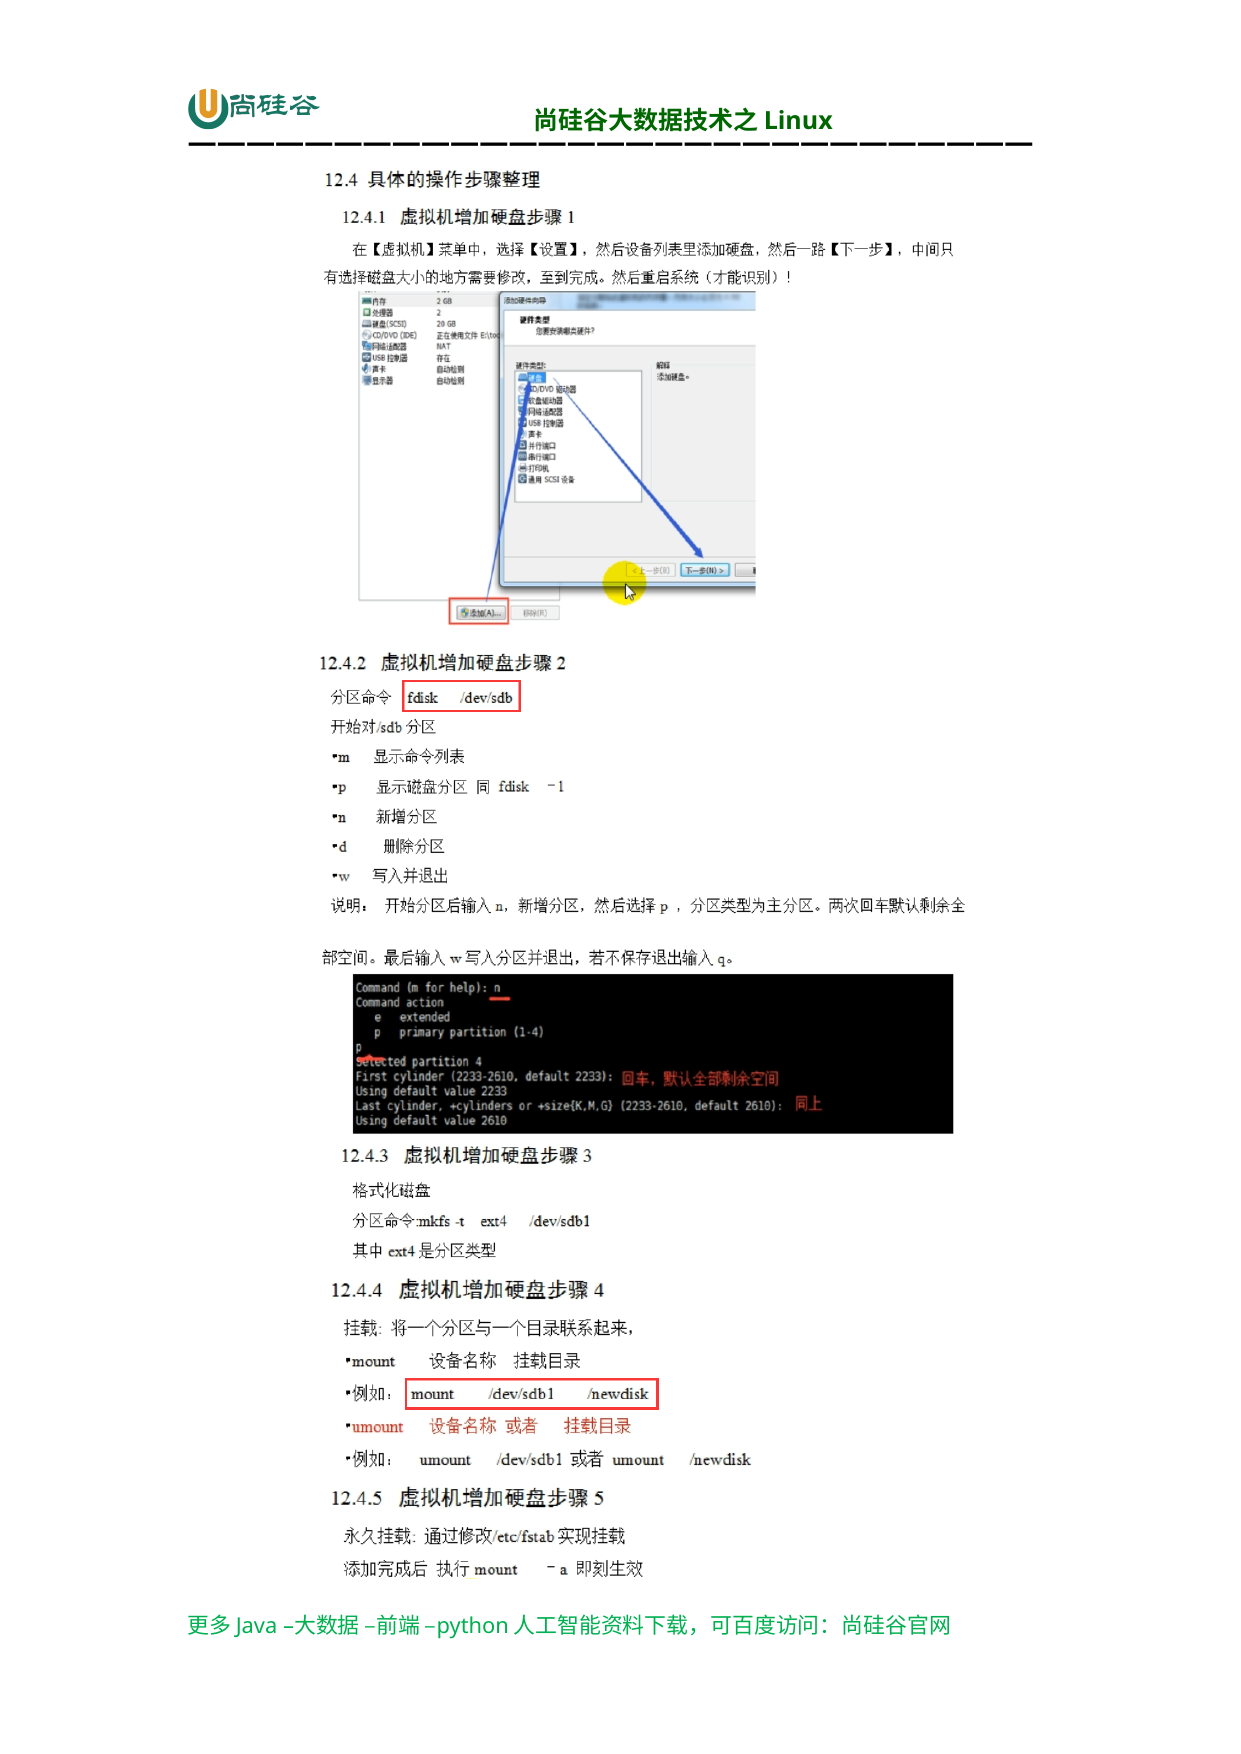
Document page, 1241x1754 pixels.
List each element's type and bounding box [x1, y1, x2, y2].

picture [319, 945, 965, 1261]
picture [316, 652, 968, 926]
picture [321, 1270, 963, 1579]
picture [187, 88, 321, 130]
picture [316, 165, 968, 629]
